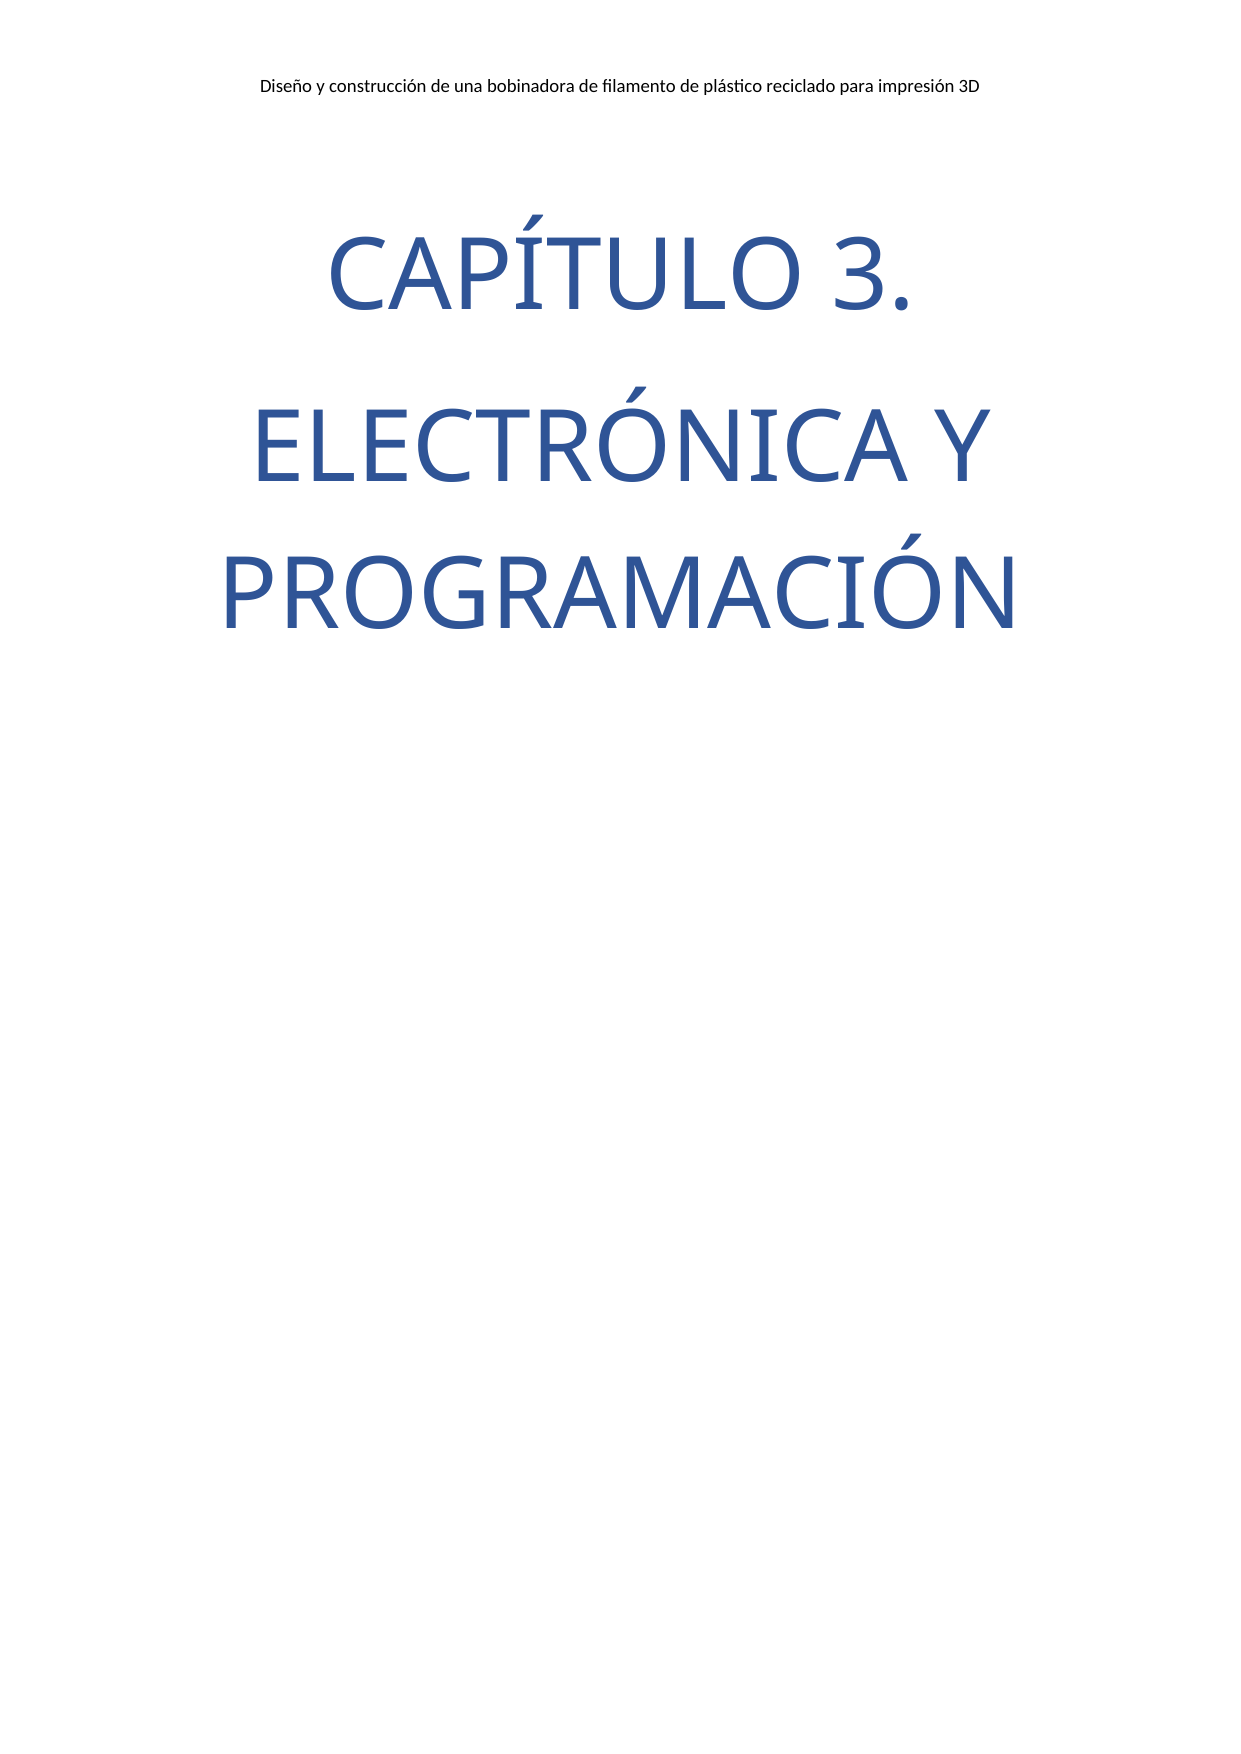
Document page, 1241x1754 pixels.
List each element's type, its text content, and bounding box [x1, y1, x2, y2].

subtitle ELECTRÓNICA Y PROGRAMACIÓN [177, 375, 1063, 658]
subtitle CAPÍTULO 3. [177, 203, 1063, 339]
